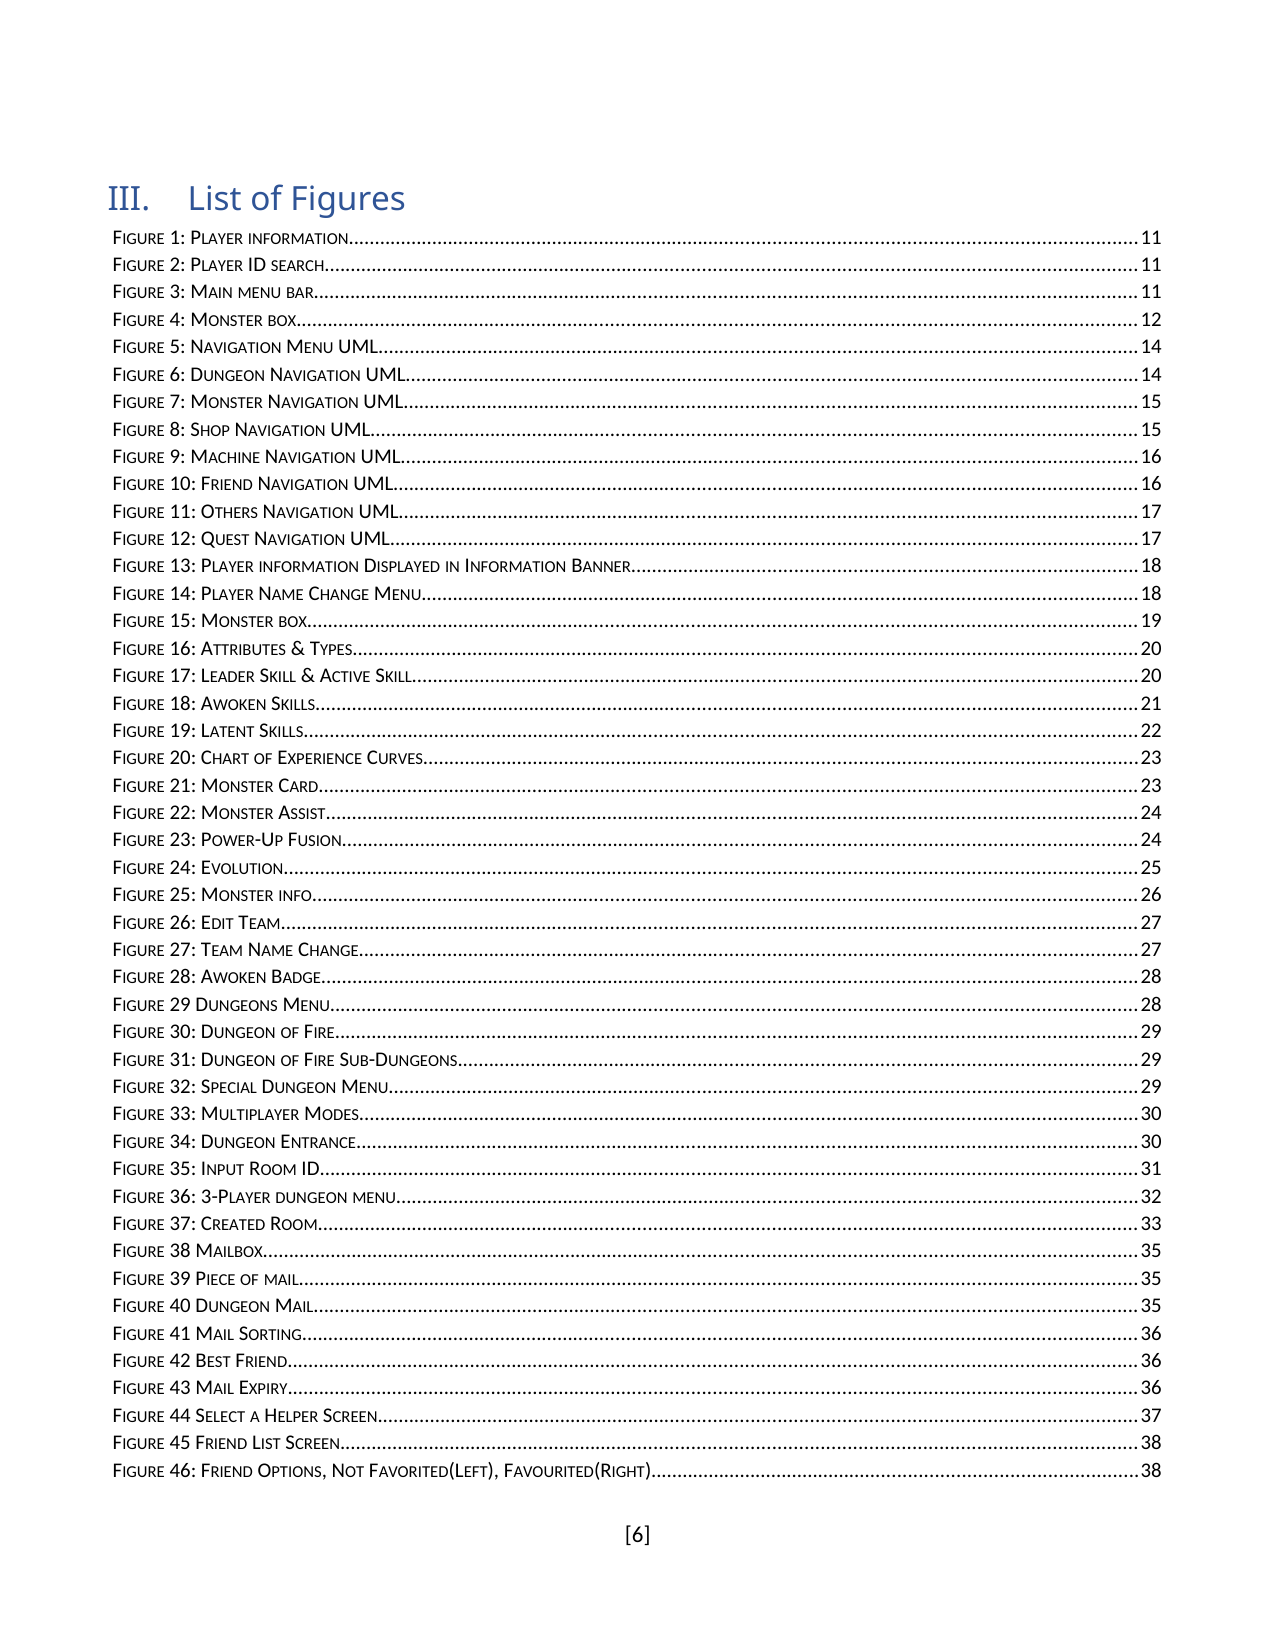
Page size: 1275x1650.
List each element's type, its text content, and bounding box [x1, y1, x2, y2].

text Figure 30: Dungeon of Fire 29 [112, 1018, 1162, 1044]
text Figure 19: Latent Skills 22 [112, 717, 1162, 742]
text Figure 20: Chart of Experience Curves 23 [112, 744, 1162, 770]
text Figure 2: Player ID search 11 [112, 251, 1162, 277]
text Figure 8: Shop Navigation UML 15 [112, 416, 1162, 441]
text Figure 12: Quest Navigation UML 17 [112, 525, 1162, 551]
text Figure 37: Created Room 33 [112, 1210, 1162, 1236]
text Figure 23: Power-Up Fusion 24 [112, 827, 1162, 852]
text Figure 34: Dungeon Entrance 30 [112, 1128, 1162, 1153]
text Figure 1: Player information 11 [112, 224, 1162, 249]
text Figure 4: Monster box 12 [112, 306, 1162, 332]
text Figure 6: Dungeon Navigation UML 14 [112, 361, 1162, 386]
text Figure 17: Leader Skill & Active Skill 20 [112, 662, 1162, 688]
text List of Figures [150, 175, 1162, 220]
text Figure 28: Awoken Badge 28 [112, 964, 1162, 989]
text Figure 25: Monster info 26 [112, 881, 1162, 907]
text Figure 32: Special Dungeon Menu 29 [112, 1073, 1162, 1099]
text Figure 29 Dungeons Menu 28 [112, 991, 1162, 1016]
text Figure 24: Evolution 25 [112, 854, 1162, 879]
text Figure 43 Mail Expiry 36 [112, 1374, 1162, 1400]
text Figure 38 Mailbox 35 [112, 1238, 1162, 1263]
text Figure 18: Awoken Skills 21 [112, 690, 1162, 715]
text Figure 3: Main menu bar 11 [112, 279, 1162, 304]
text Figure 26: Edit Team 27 [112, 909, 1162, 934]
text Figure 41 Mail Sorting 36 [112, 1320, 1162, 1345]
text Figure 16: Attributes & Types 20 [112, 635, 1162, 660]
text Figure 22: Monster Assist 24 [112, 799, 1162, 825]
text Figure 21: Monster Card 23 [112, 772, 1162, 797]
text Figure 44 Select a Helper Screen 37 [112, 1402, 1162, 1427]
text Figure 27: Team Name Change 27 [112, 936, 1162, 962]
text Figure 42 Best Friend 36 [112, 1347, 1162, 1373]
text Figure 33: Multiplayer Modes 30 [112, 1101, 1162, 1126]
text Figure 46: Friend Options, Not Favorited(Left), Favourited(Right) 38 [112, 1457, 1162, 1482]
text Figure 45 Friend List Screen 38 [112, 1429, 1162, 1455]
text Figure 36: 3-Player dungeon menu 32 [112, 1183, 1162, 1208]
text Figure 15: Monster box 19 [112, 607, 1162, 633]
text Figure 40 Dungeon Mail 35 [112, 1292, 1162, 1318]
text Figure 31: Dungeon of Fire Sub-Dungeons 29 [112, 1046, 1162, 1071]
text Figure 39 Piece of mail 35 [112, 1265, 1162, 1290]
text Figure 35: Input Room ID 31 [112, 1155, 1162, 1181]
text Figure 11: Others Navigation UML 17 [112, 498, 1162, 523]
text Figure 13: Player information Displayed in Information Banner 18 [112, 553, 1162, 578]
text Figure 9: Machine Navigation UML 16 [112, 443, 1162, 468]
text Figure 5: Navigation Menu UML 14 [112, 333, 1162, 359]
text Figure 7: Monster Navigation UML 15 [112, 388, 1162, 414]
text Figure 14: Player Name Change Menu 18 [112, 580, 1162, 606]
text Figure 10: Friend Navigation UML 16 [112, 471, 1162, 496]
